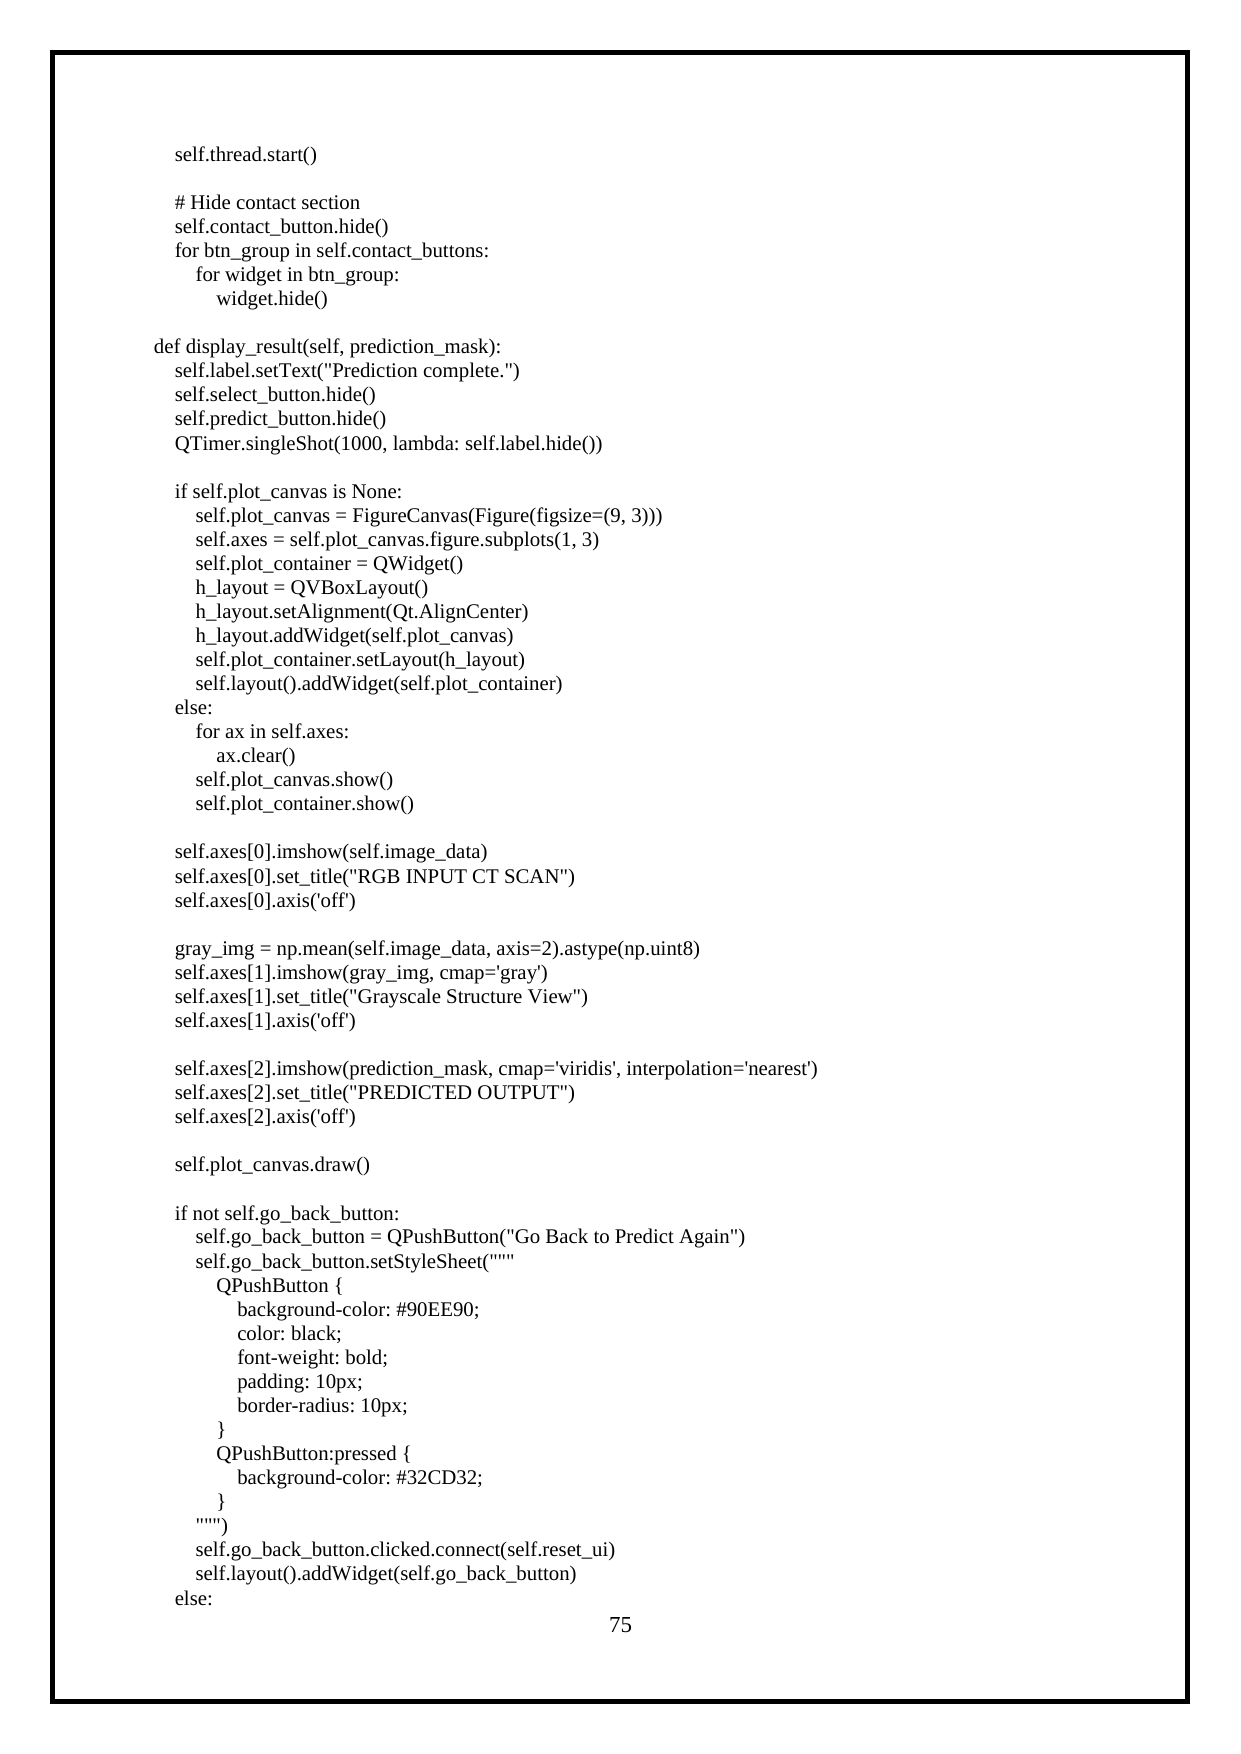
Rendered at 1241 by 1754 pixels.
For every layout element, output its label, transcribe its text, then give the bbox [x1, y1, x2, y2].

text gray_img = np.mean(self.image_data, axis=2).astype(np.uint8) [133, 936, 1108, 960]
text QPushButton:pressed { [133, 1441, 1108, 1465]
text h_layout.setAlignment(Qt.AlignCenter) [133, 599, 1108, 623]
text h_layout = QVBoxLayout() [133, 575, 1108, 599]
text self.plot_container.show() [133, 791, 1108, 815]
text self.go_back_button.setStyleSheet(""" [133, 1248, 1108, 1273]
text self.layout().addWidget(self.go_back_button) [133, 1561, 1108, 1585]
text padding: 10px; [133, 1369, 1108, 1393]
text else: [133, 695, 1108, 719]
text self.predict_button.hide() [133, 406, 1108, 430]
text self.axes = self.plot_canvas.figure.subplots(1, 3) [133, 527, 1108, 551]
text for ax in self.axes: [133, 719, 1108, 743]
text self.axes[0].axis('off') [133, 888, 1108, 912]
text self.axes[1].imshow(gray_img, cmap='gray') [133, 960, 1108, 984]
text background-color: #90EE90; [133, 1297, 1108, 1321]
text else: [133, 1585, 1108, 1609]
text self.axes[2].set_title("PREDICTED OUTPUT") [133, 1080, 1108, 1104]
text self.plot_container = QWidget() [133, 551, 1108, 575]
text self.axes[2].axis('off') [133, 1104, 1108, 1128]
text } [133, 1417, 1108, 1441]
text self.layout().addWidget(self.plot_container) [133, 671, 1108, 695]
text self.select_button.hide() [133, 382, 1108, 406]
text """) [133, 1513, 1108, 1537]
text self.plot_container.setLayout(h_layout) [133, 647, 1108, 671]
text background-color: #32CD32; [133, 1465, 1108, 1489]
text # Hide contact section [133, 190, 1108, 214]
text self.axes[1].set_title("Grayscale Structure View") [133, 984, 1108, 1008]
text border-radius: 10px; [133, 1393, 1108, 1417]
text self.plot_canvas.show() [133, 767, 1108, 791]
text QPushButton { [133, 1273, 1108, 1297]
text self.axes[0].imshow(self.image_data) [133, 839, 1108, 863]
text ax.clear() [133, 743, 1108, 767]
text h_layout.addWidget(self.plot_canvas) [133, 623, 1108, 647]
text widget.hide() [133, 286, 1108, 310]
text font-weight: bold; [133, 1345, 1108, 1369]
text self.plot_canvas = FigureCanvas(Figure(figsize=(9, 3))) [133, 503, 1108, 527]
text QTimer.singleShot(1000, lambda: self.label.hide()) [133, 430, 1108, 454]
text self.axes[1].axis('off') [133, 1008, 1108, 1032]
text self.thread.start() [133, 142, 1108, 166]
text if not self.go_back_button: [133, 1200, 1108, 1224]
text self.go_back_button.clicked.connect(self.reset_ui) [133, 1537, 1108, 1561]
text self.label.setText("Prediction complete.") [133, 358, 1108, 382]
text for widget in btn_group: [133, 262, 1108, 286]
text } [133, 1489, 1108, 1513]
text self.go_back_button = QPushButton("Go Back to Predict Again") [133, 1224, 1108, 1248]
text self.axes[0].set_title("RGB INPUT CT SCAN") [133, 863, 1108, 888]
text if self.plot_canvas is None: [133, 478, 1108, 503]
text self.plot_canvas.draw() [133, 1152, 1108, 1176]
text self.axes[2].imshow(prediction_mask, cmap='viridis', interpolation='nearest') [133, 1056, 1108, 1080]
text self.contact_button.hide() [133, 214, 1108, 238]
text for btn_group in self.contact_buttons: [133, 238, 1108, 262]
text color: black; [133, 1321, 1108, 1345]
text def display_result(self, prediction_mask): [133, 334, 1108, 358]
